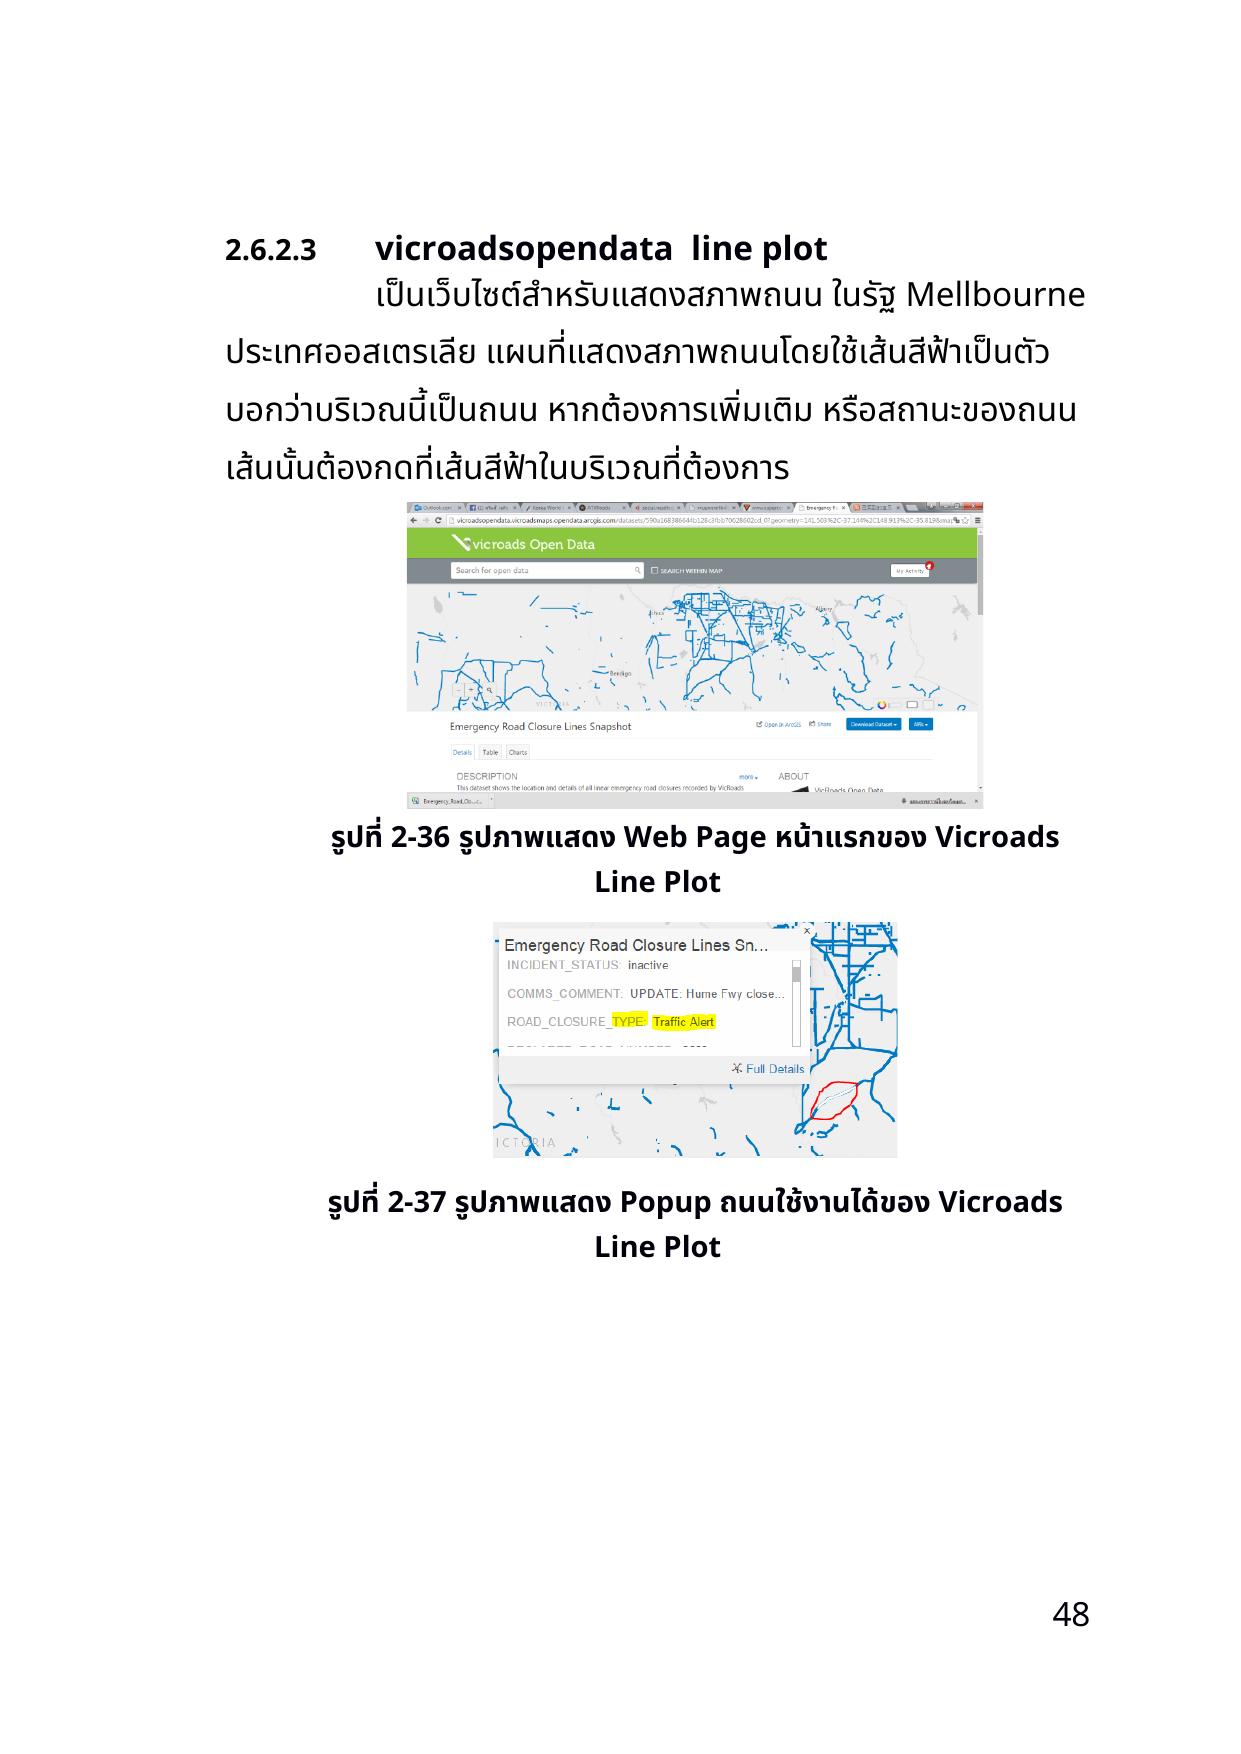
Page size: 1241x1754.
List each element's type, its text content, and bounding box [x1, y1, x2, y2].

text รูปที่ 2-36 รูปภาพแสดง Web Page หน้าแรกของ Vicroads Line Plot [225, 817, 1090, 901]
picture [492, 921, 898, 1161]
picture [406, 502, 984, 809]
text เป็นเว็บไซต์สำหรับแสดงสภาพถนน ในรัฐ Mellbourne ประเทศออสเตรเลีย แผนที่แสดงสภาพถนนโดยใช้เส้นสีฟ้าเป็นตัวบอกว่าบริเวณนี้เป็นถนน หากต้องการเพิ่มเติม หรือสถานะของถนนเส้นนั้นต้องกดที่เส้นสีฟ้าในบริเวณที่ต้องการ [225, 270, 1090, 495]
text รูปที่ 2-37 รูปภาพแสดง Popup ถนนใช้งานได้ของ Vicroads Line Plot [225, 1182, 1090, 1266]
subtitle vicroadsopendata line plot [225, 225, 1090, 270]
